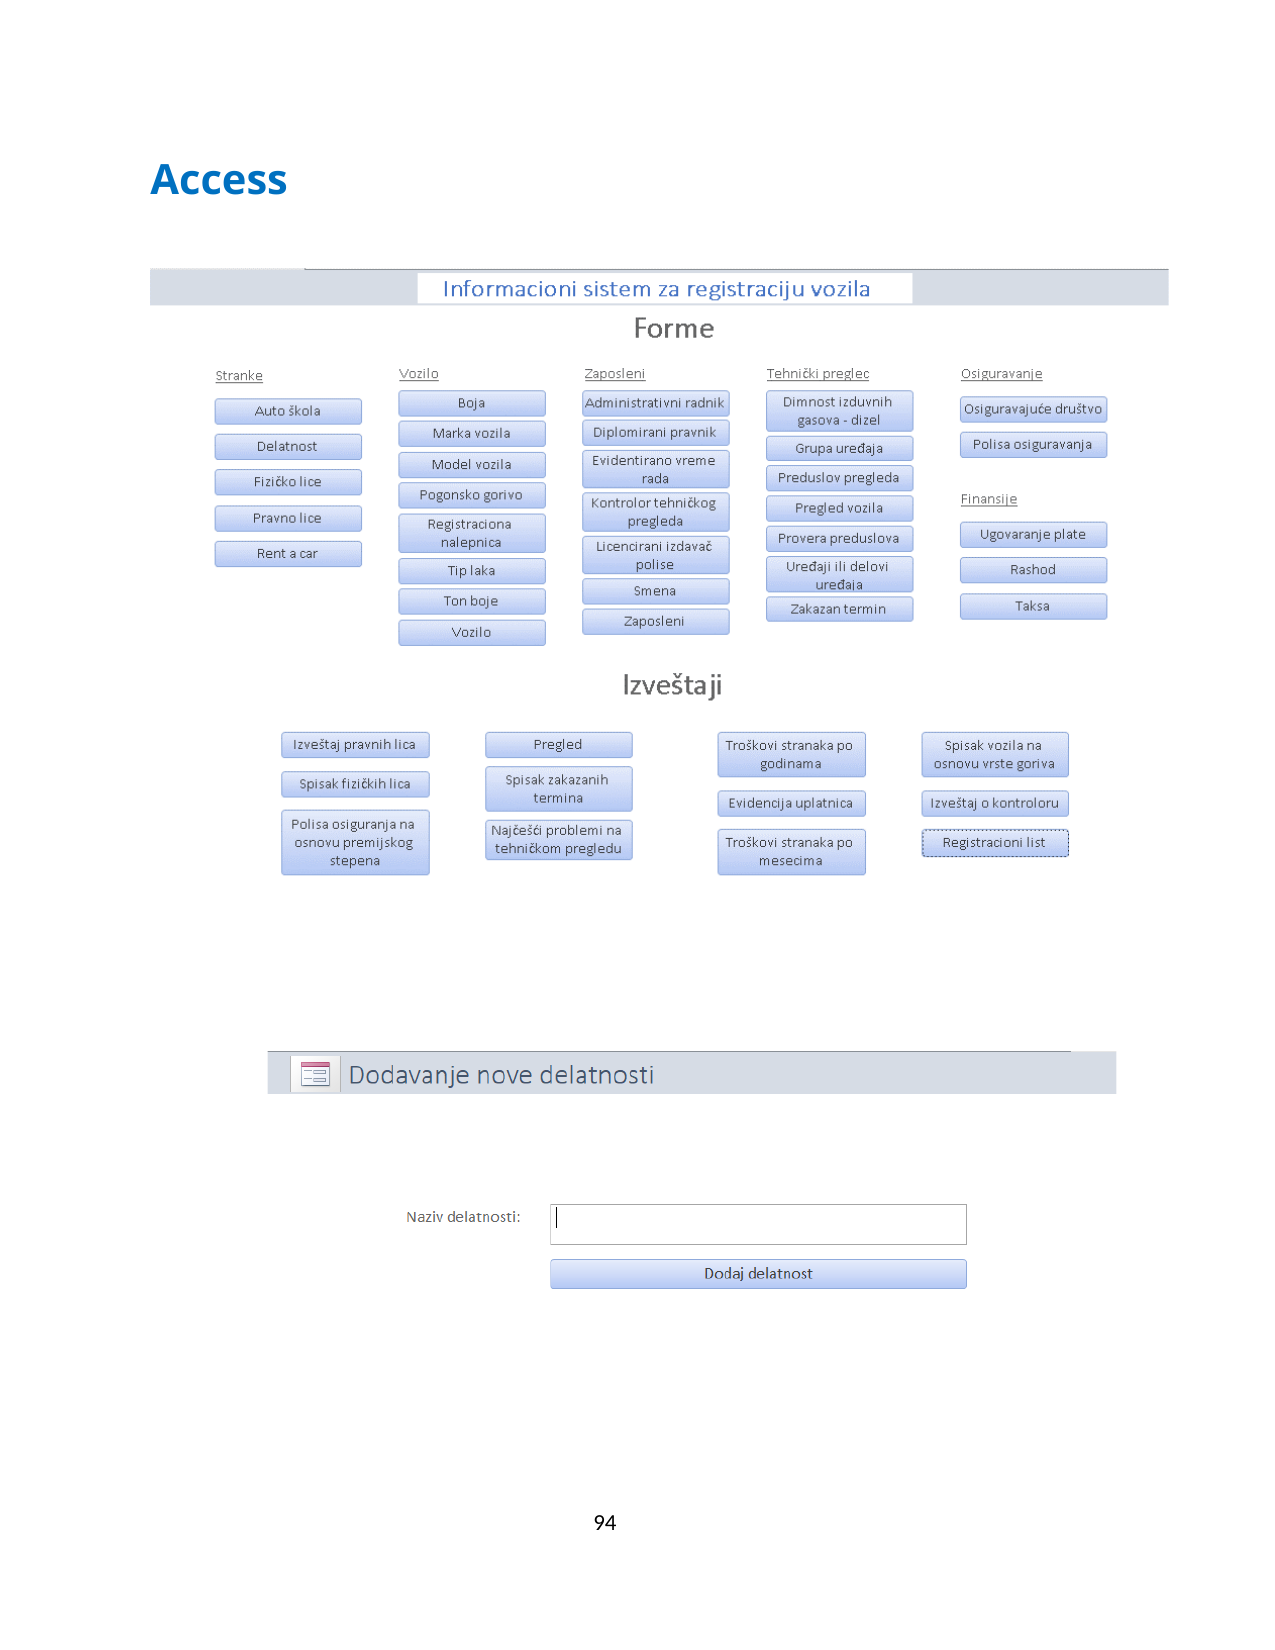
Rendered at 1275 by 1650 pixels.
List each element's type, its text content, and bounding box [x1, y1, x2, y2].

subtitle Access [150, 150, 1125, 207]
picture [266, 1051, 1116, 1504]
picture [150, 268, 1169, 940]
